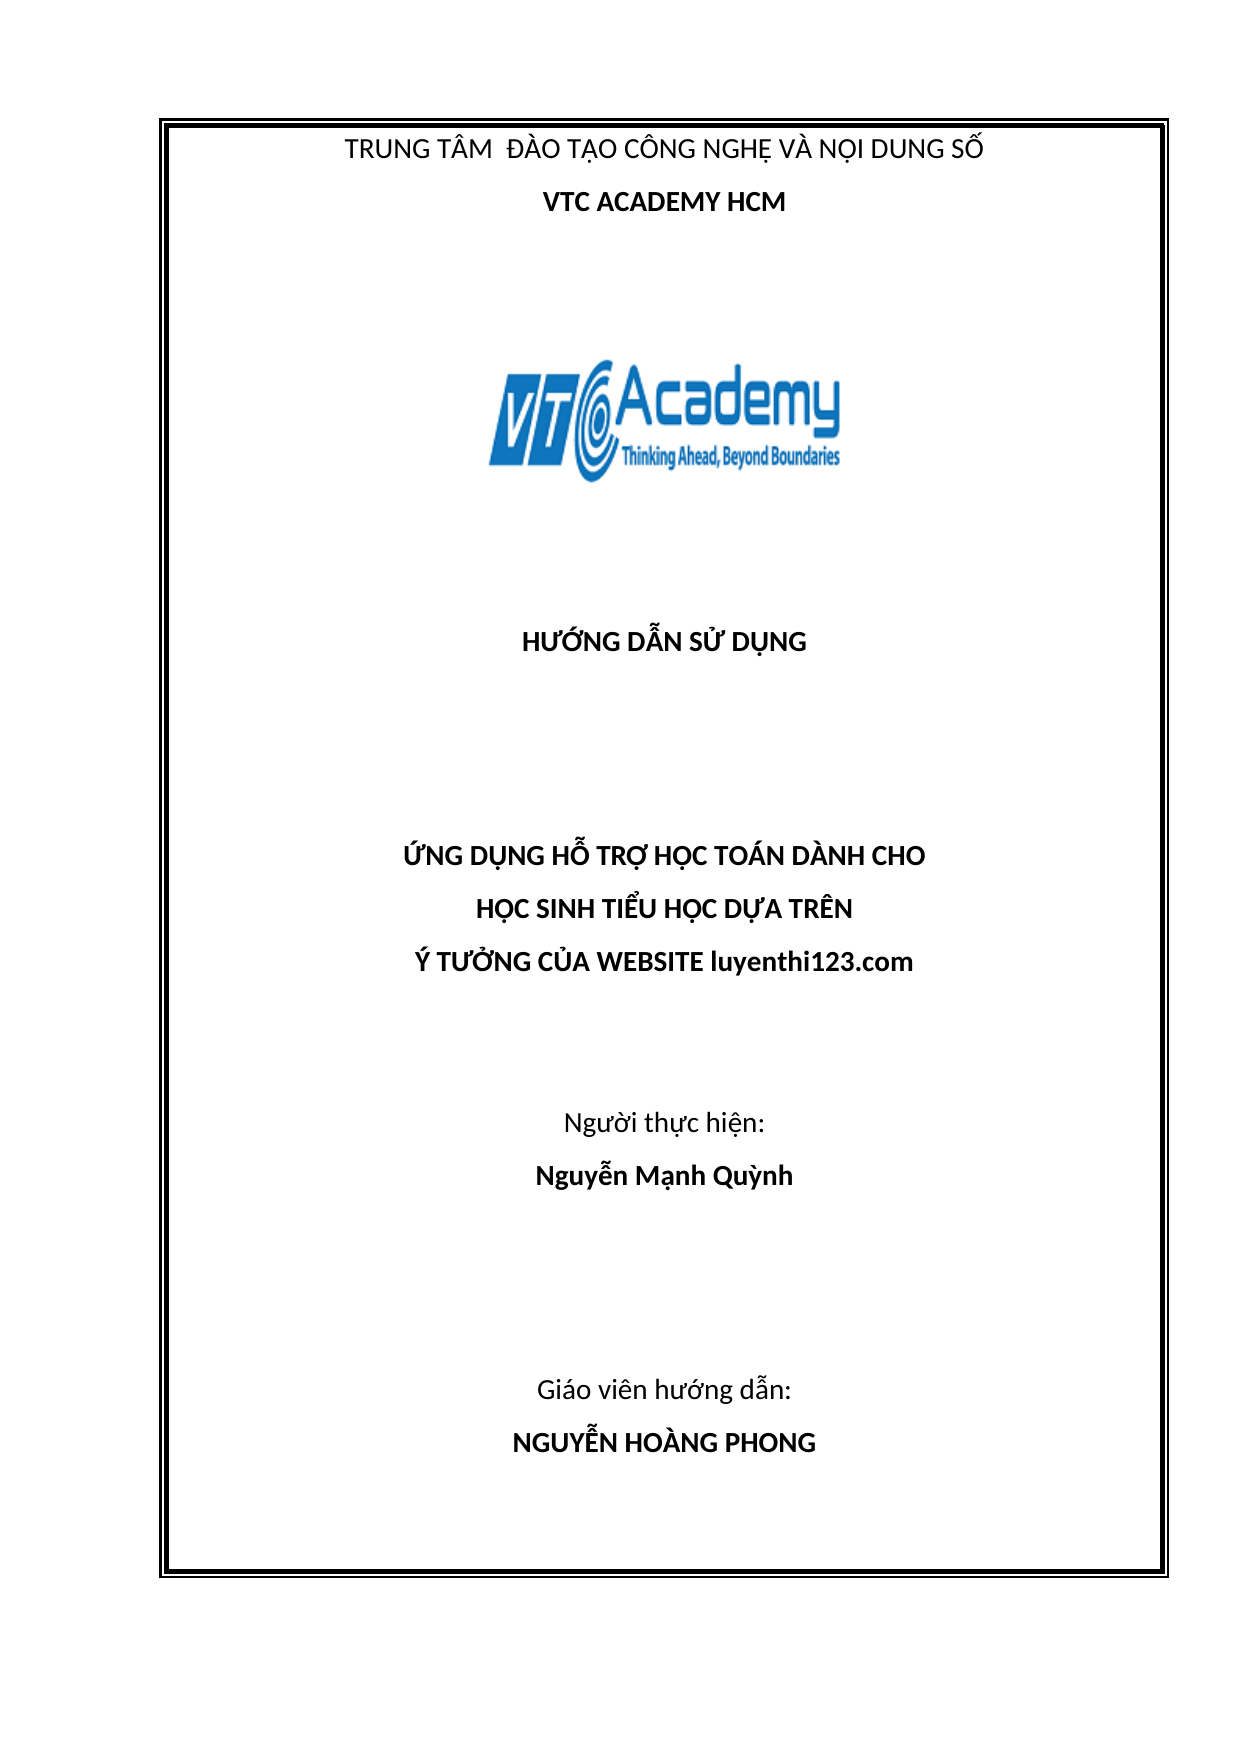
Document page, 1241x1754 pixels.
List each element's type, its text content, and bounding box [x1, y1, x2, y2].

text Ý TƯỞNG CỦA WEBSITE luyenthi123.com [169, 932, 1160, 979]
text HƯỚNG DẪN SỬ DỤNG [169, 611, 1160, 658]
text HỌC SINH TIỂU HỌC DỰA TRÊN [169, 878, 1160, 926]
text Người thực hiện: [169, 1092, 1160, 1139]
text Nguyễn Mạnh Quỳnh [169, 1146, 1160, 1193]
text Giáo viên hướng dẫn: [169, 1359, 1160, 1407]
text NGUYỄN HOÀNG PHONG [169, 1413, 1160, 1460]
text VTC ACADEMY HCM [169, 172, 1160, 219]
picture [444, 343, 885, 503]
text TRUNG TÂM ĐÀO TẠO CÔNG NGHỆ VÀ NỘI DUNG SỐ [162, 121, 1167, 165]
text ỨNG DỤNG HỖ TRỢ HỌC TOÁN DÀNH CHO [169, 825, 1160, 872]
